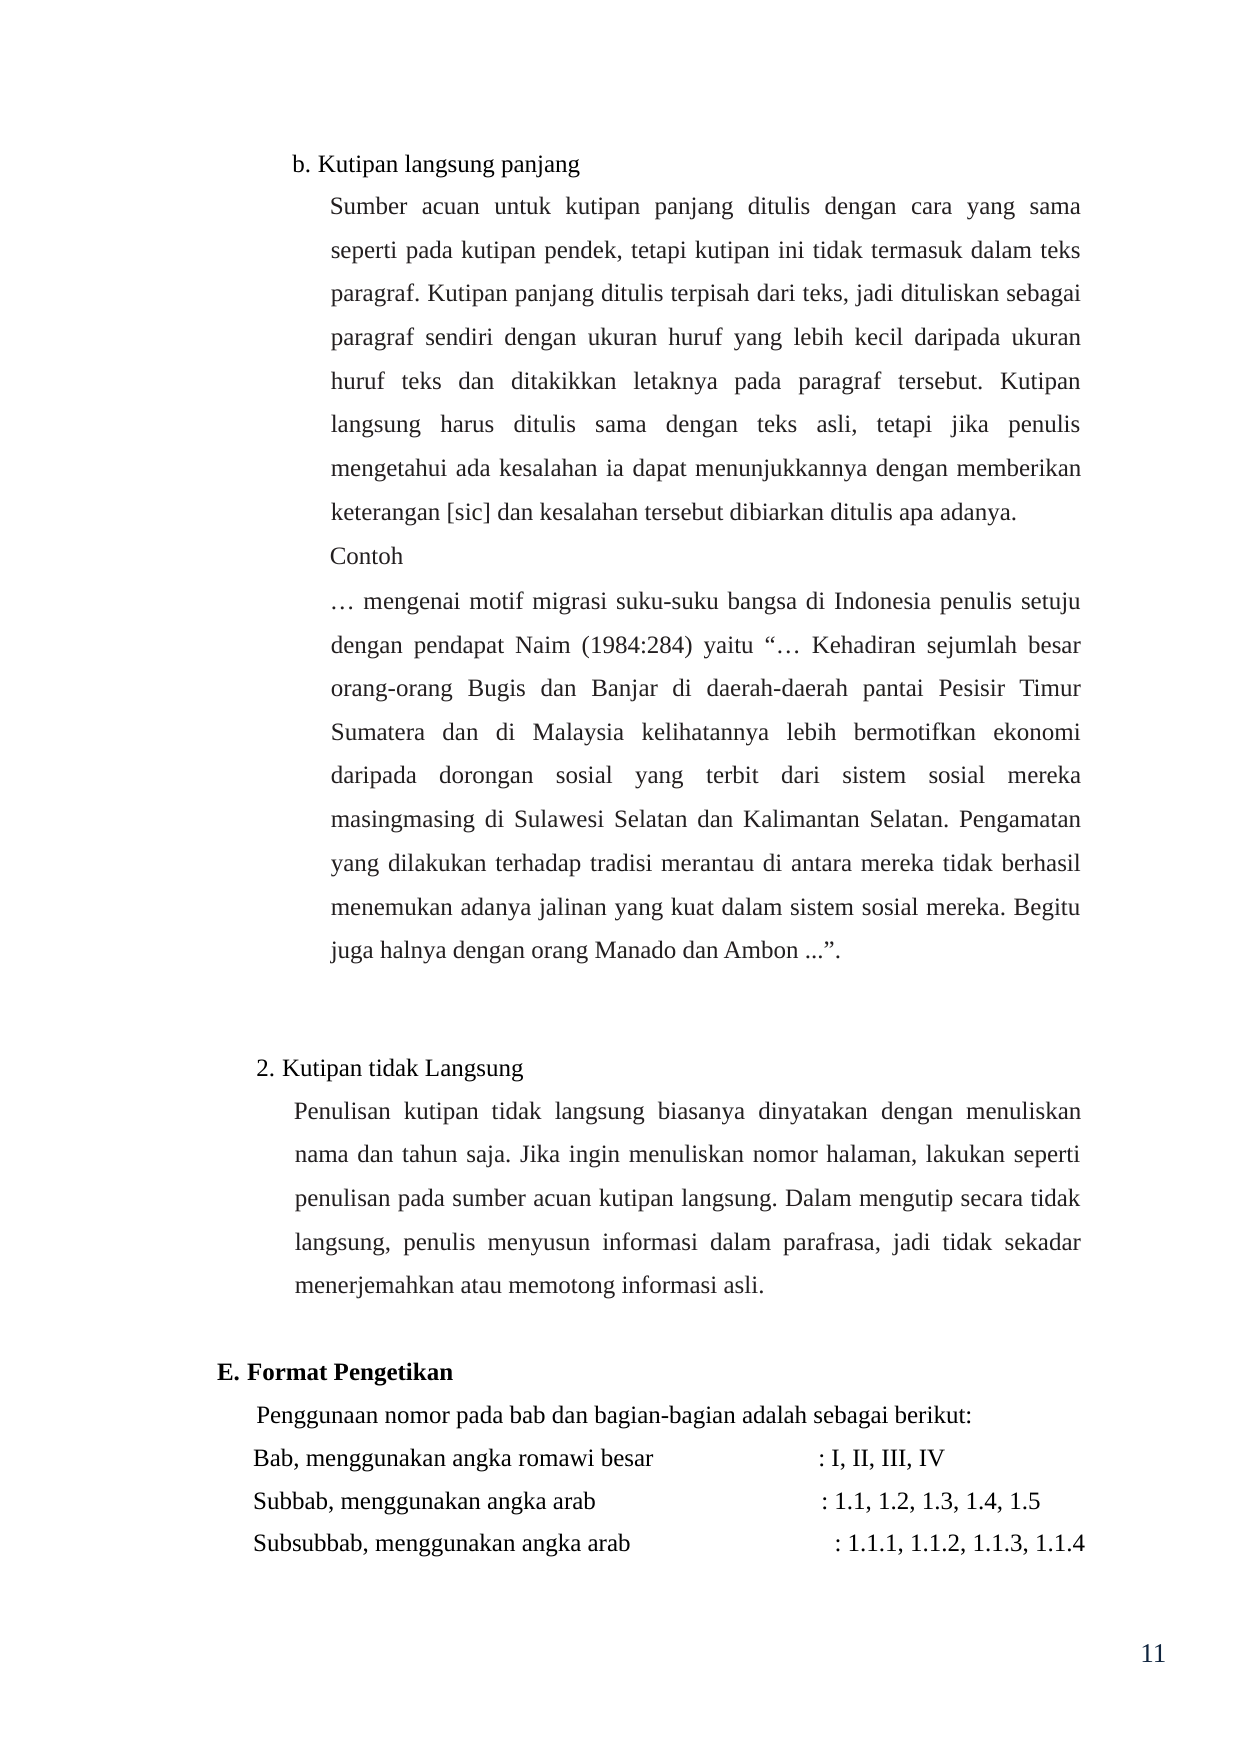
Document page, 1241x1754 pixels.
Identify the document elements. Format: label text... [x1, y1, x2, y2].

text Bab, menggunakan angka romawi besar : I, II, III, IV [131, 1443, 1091, 1472]
text … mengenai motif migrasi suku-suku bangsa di Indonesia penulis setuju dengan pendapat Naim (1984:284) yaitu “… Kehadiran sejumlah besar orang-orang Bugis dan Banjar di daerah-daerah pantai Pesisir Timur Sumatera dan di Malaysia kelihatannya lebih bermotifkan ekonomi daripada dorongan sosial yang terbit dari sistem sosial mereka masingmasing di Sulawesi Selatan dan Kalimantan Selatan. Pengamatan yang dilakukan terhadap tradisi merantau di antara mereka tidak berhasil menemukan adanya jalinan yang kuat dalam sistem sosial mereka. Begitu juga halnya dengan orang Manado dan Ambon ...”. [329, 586, 1082, 964]
text Penulisan kutipan tidak langsung biasanya dinyatakan dengan menuliskan nama dan tahun saja. Jika ingin menuliskan nomor halaman, lakukan seperti penulisan pada sumber acuan kutipan langsung. Dalam mengutip secara tidak langsung, penulis menyusun informasi dalam parafrasa, jadi tidak sekadar menerjemahkan atau memotong informasi asli. [293, 1096, 1082, 1299]
text Contoh [329, 541, 1082, 569]
text b. Kutipan langsung panjang [292, 149, 1081, 177]
text Subbab, menggunakan angka arab : 1.1, 1.2, 1.3, 1.4, 1.5 [131, 1486, 1091, 1514]
text Sumber acuan untuk kutipan panjang ditulis dengan cara yang sama seperti pada kutipan pendek, tetapi kutipan ini tidak termasuk dalam teks paragraf. Kutipan panjang ditulis terpisah dari teks, jadi dituliskan sebagai paragraf sendiri dengan ukuran huruf yang lebih kecil daripada ukuran huruf teks dan ditakikkan letaknya pada paragraf tersebut. Kutipan langsung harus ditulis sama dengan teks asli, tetapi jika penulis mengetahui ada kesalahan ia dapat menunjukkannya dengan memberikan keterangan [sic] dan kesalahan tersebut dibiarkan ditulis apa adanya. [329, 191, 1082, 526]
subtitle E. Format Pengetikan [217, 1357, 1091, 1386]
text 2. Kutipan tidak Langsung [256, 1053, 1081, 1082]
text Subsubbab, menggunakan angka arab : 1.1.1, 1.1.2, 1.1.3, 1.1.4 [131, 1528, 1091, 1557]
text Penggunaan nomor pada bab dan bagian-bagian adalah sebagai berikut: [256, 1401, 1081, 1429]
